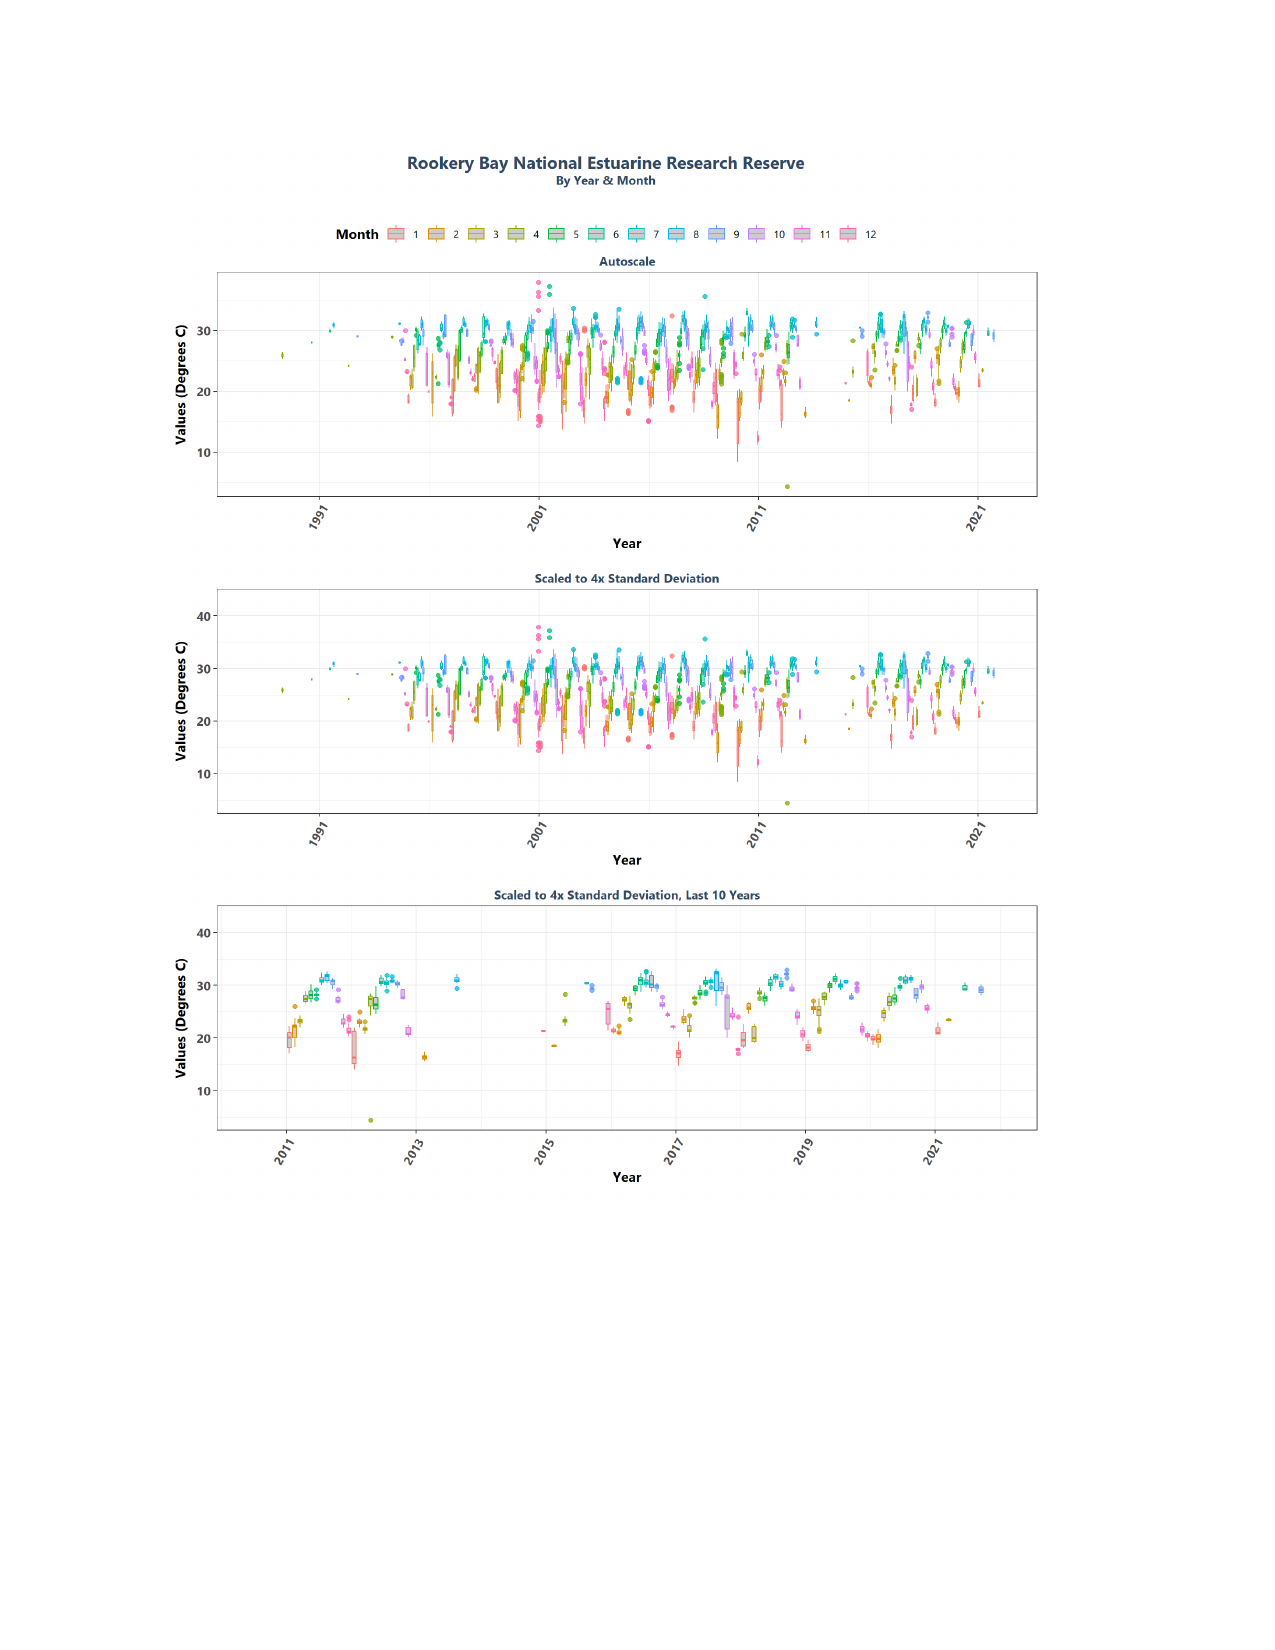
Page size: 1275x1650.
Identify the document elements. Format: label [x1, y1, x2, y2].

picture [168, 150, 1044, 1200]
